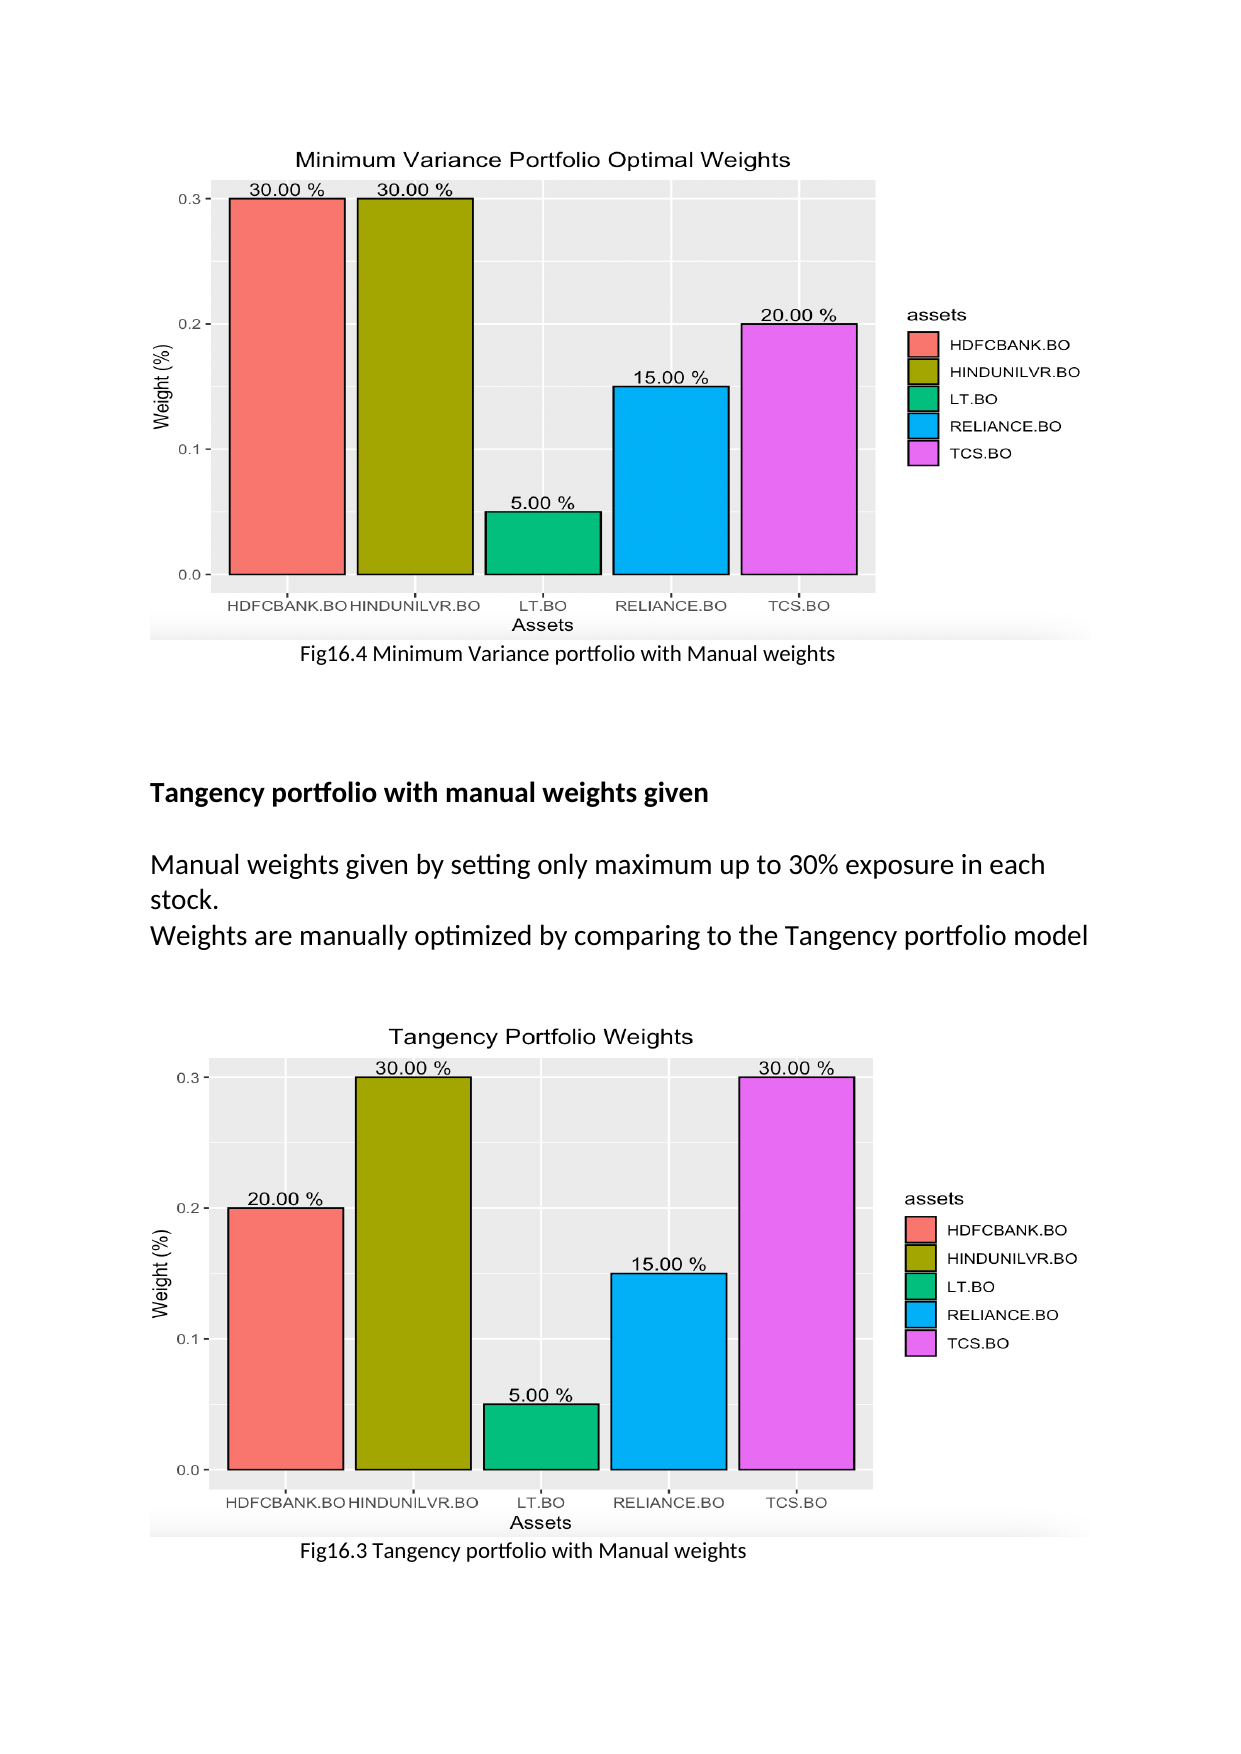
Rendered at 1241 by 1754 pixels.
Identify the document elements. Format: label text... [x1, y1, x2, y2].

text Fig16.3 Tangency portfolio with Manual weights [225, 1537, 1090, 1564]
picture [150, 150, 1091, 640]
text Weights are manually optimized by comparing to the Tangency portfolio model [150, 917, 1090, 953]
text Manual weights given by setting only maximum up to 30% exposure in each stock. [150, 846, 1090, 917]
text Fig16.4 Minimum Variance portfolio with Manual weights [300, 640, 1090, 668]
picture [150, 1023, 1091, 1537]
text Tangency portfolio with manual weights given [150, 774, 1090, 810]
